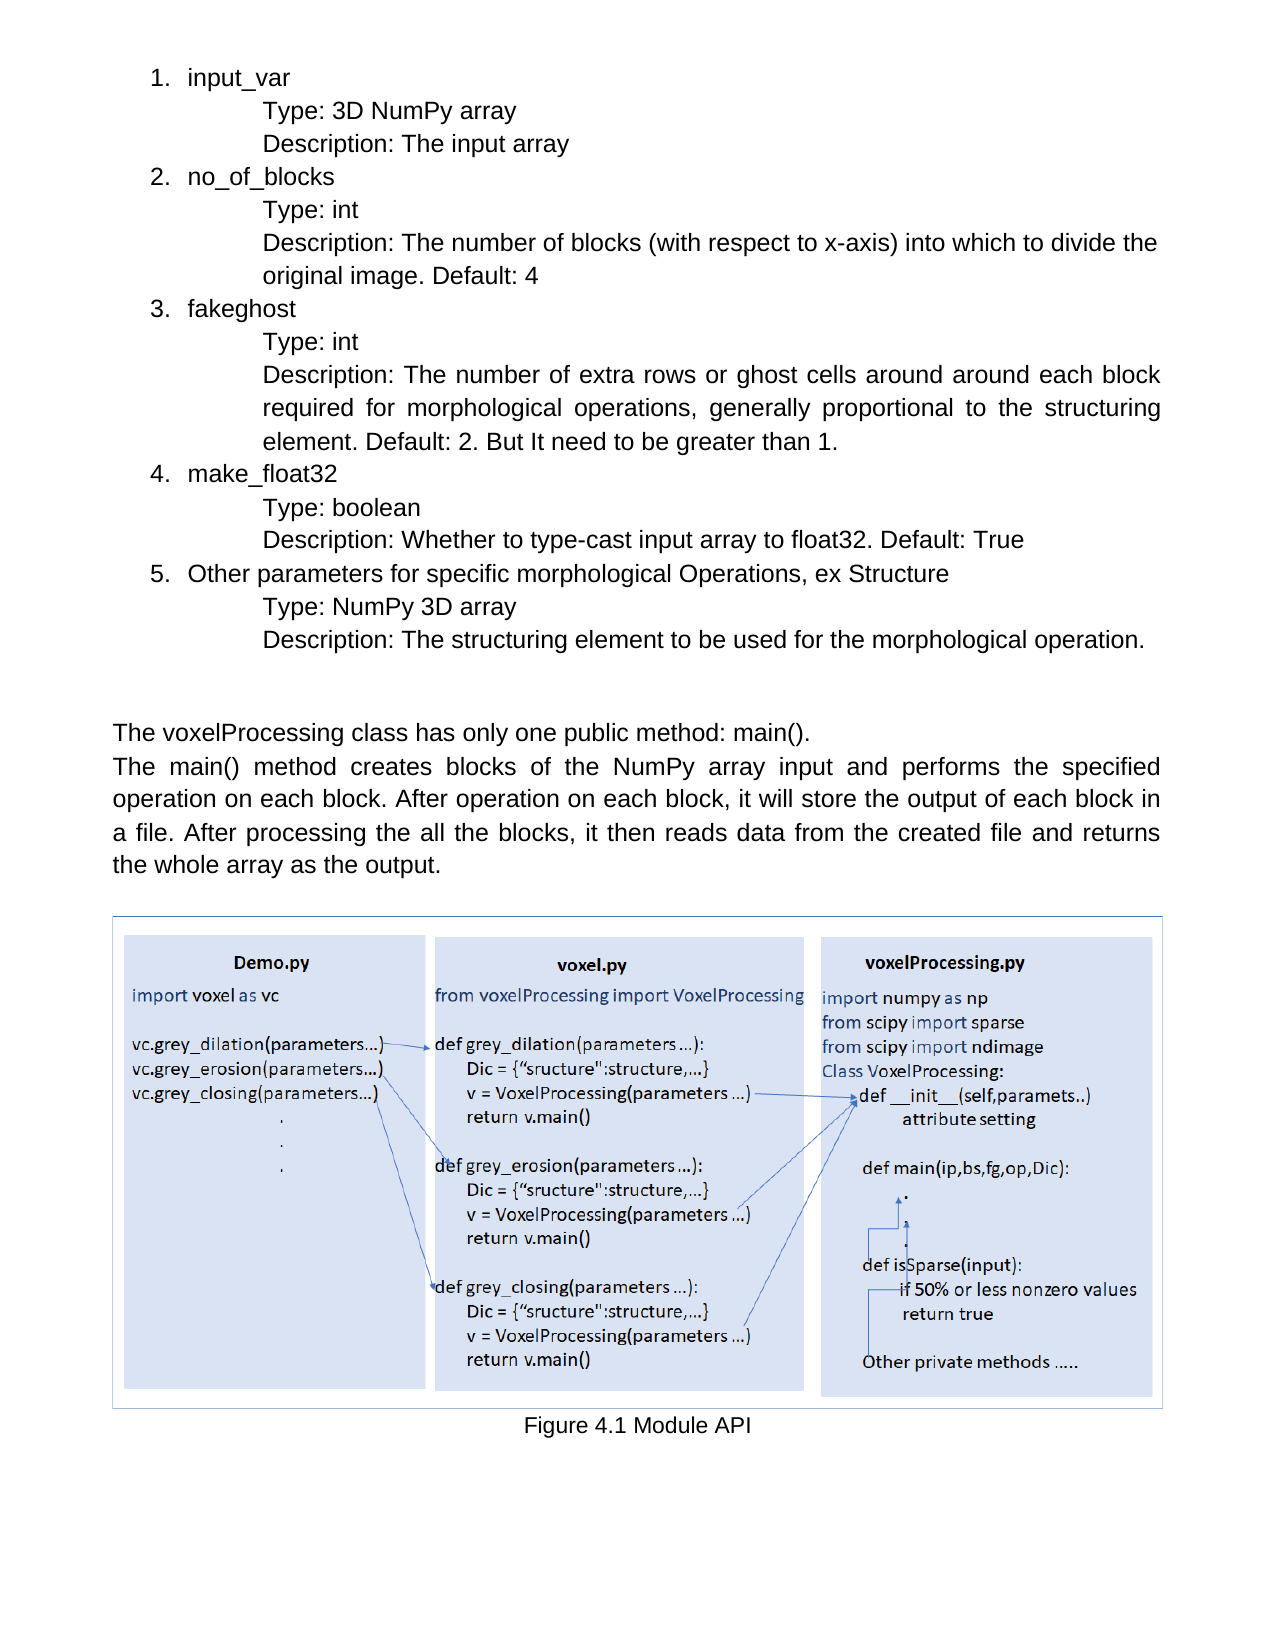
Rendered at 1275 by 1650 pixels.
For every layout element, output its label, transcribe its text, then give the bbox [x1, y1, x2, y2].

text Type: int [262, 327, 1162, 356]
text The main() method creates blocks of the NumPy array input and performs the specified operation on each block. After operation on each block, it will store the output of each block in a file. After processing the all the blocks, it then reads data from the created file and returns the whole array as the output. [112, 751, 1162, 879]
text Type: 3D NumPy array [187, 96, 1162, 125]
text Figure 4.1 Module API [112, 1412, 1162, 1438]
text Description: The number of blocks (with respect to x-axis) into which to divide the [187, 228, 1162, 257]
text Type: boolean [187, 492, 1162, 521]
text Description: The structuring element to be used for the morphological operation. [187, 624, 1162, 653]
text Description: The input array [187, 129, 1162, 158]
list fakeghost [150, 294, 1162, 323]
text Type: NumPy 3D array [187, 592, 1162, 620]
text Type: int [187, 195, 1162, 224]
list input_var [150, 63, 1162, 92]
text original image. Default: 4 [187, 261, 1162, 290]
list make_float32 [150, 459, 1162, 488]
text The voxelProcessing class has only one public method: main(). [112, 718, 1162, 747]
list no_of_blocks [150, 162, 1162, 191]
text Description: The number of extra rows or ghost cells around around each block required for morphological operations, generally proportional to the structuring element. Default: 2. But It need to be greater than 1. [262, 360, 1162, 455]
text Description: Whether to type-cast input array to float32. Default: True [187, 526, 1162, 554]
picture [112, 916, 1163, 1409]
list Other parameters for specific morphological Operations, ex Structure [150, 558, 1162, 587]
